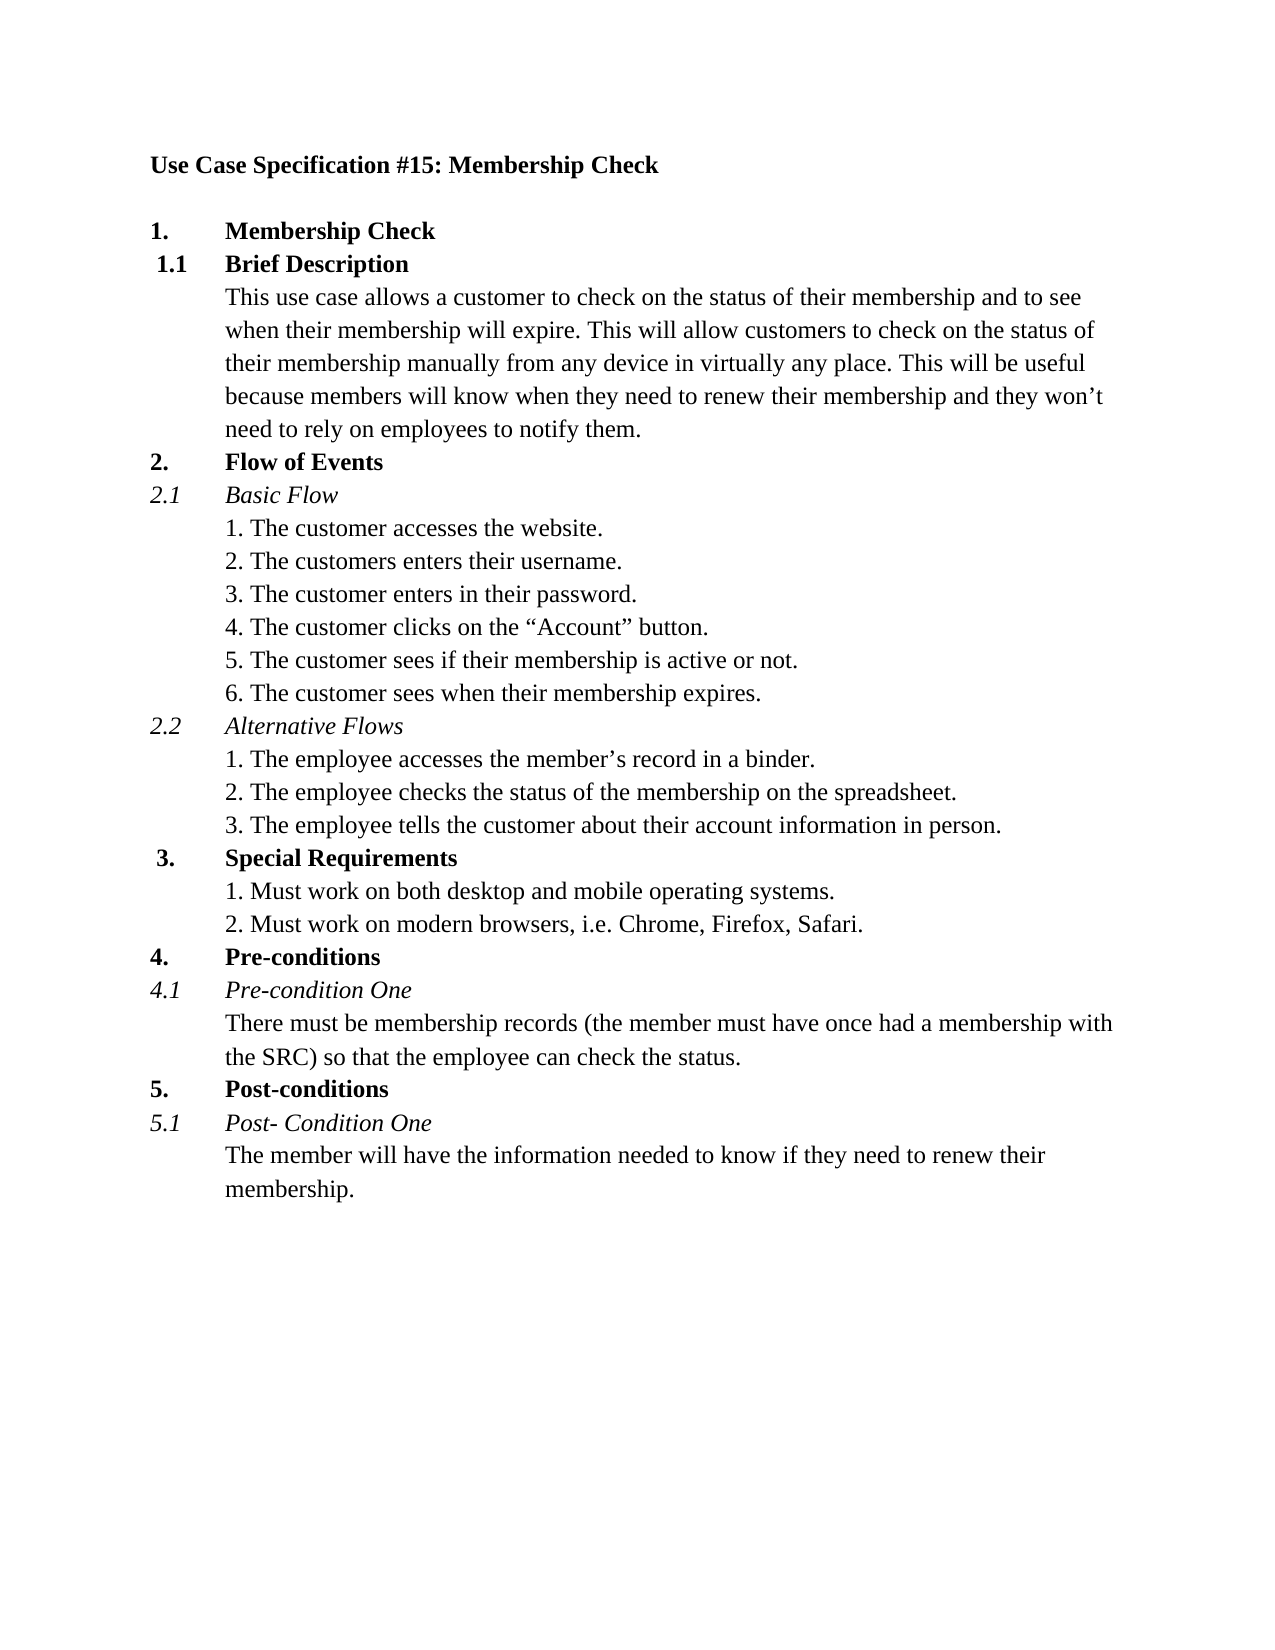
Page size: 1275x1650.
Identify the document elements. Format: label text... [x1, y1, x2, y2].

text 3. The customer enters in their password. [150, 579, 1125, 608]
text This use case allows a customer to check on the status of their membership and to see when their membership will expire. This will allow customers to check on the status of their membership manually from any device in virtually any place. This will be useful because members will know when they need to renew their membership and they won’t need to rely on employees to notify them. [225, 282, 1125, 443]
text 2. Must work on modern browsers, i.e. Chrome, Firefox, Safari. [150, 909, 1125, 938]
text There must be membership records (the member must have once had a membership with the SRC) so that the employee can check the status. [225, 1008, 1125, 1070]
text 1. Must work on both desktop and mobile operating systems. [150, 876, 1125, 905]
text 2.1 Basic Flow [150, 480, 1125, 509]
text 4.1 Pre-condition One [150, 976, 1125, 1004]
text Use Case Specification #15: Membership Check [150, 150, 1125, 179]
text 1. The customer accesses the website. [150, 513, 1125, 542]
text 2. The employee checks the status of the membership on the spreadsheet. [150, 777, 1125, 806]
text 3. Special Requirements [150, 843, 1125, 872]
text 2. Flow of Events [150, 447, 1125, 476]
text 1. The employee accesses the member’s record in a binder. [150, 744, 1125, 773]
text The member will have the information needed to know if they need to renew their membership. [225, 1141, 1125, 1202]
text 5.1 Post- Condition One [150, 1108, 1125, 1136]
text 2.2 Alternative Flows [150, 711, 1125, 740]
text 1.1 Brief Description [150, 249, 1125, 278]
text 4. Pre-conditions [150, 942, 1125, 971]
text 5. Post-conditions [150, 1074, 1125, 1103]
text 5. The customer sees if their membership is active or not. [150, 645, 1125, 674]
text 2. The customers enters their username. [150, 546, 1125, 575]
text 4. The customer clicks on the “Account” button. [150, 612, 1125, 641]
text 1. Membership Check [150, 216, 1125, 245]
text 3. The employee tells the customer about their account information in person. [150, 810, 1125, 839]
text 6. The customer sees when their membership expires. [150, 678, 1125, 707]
